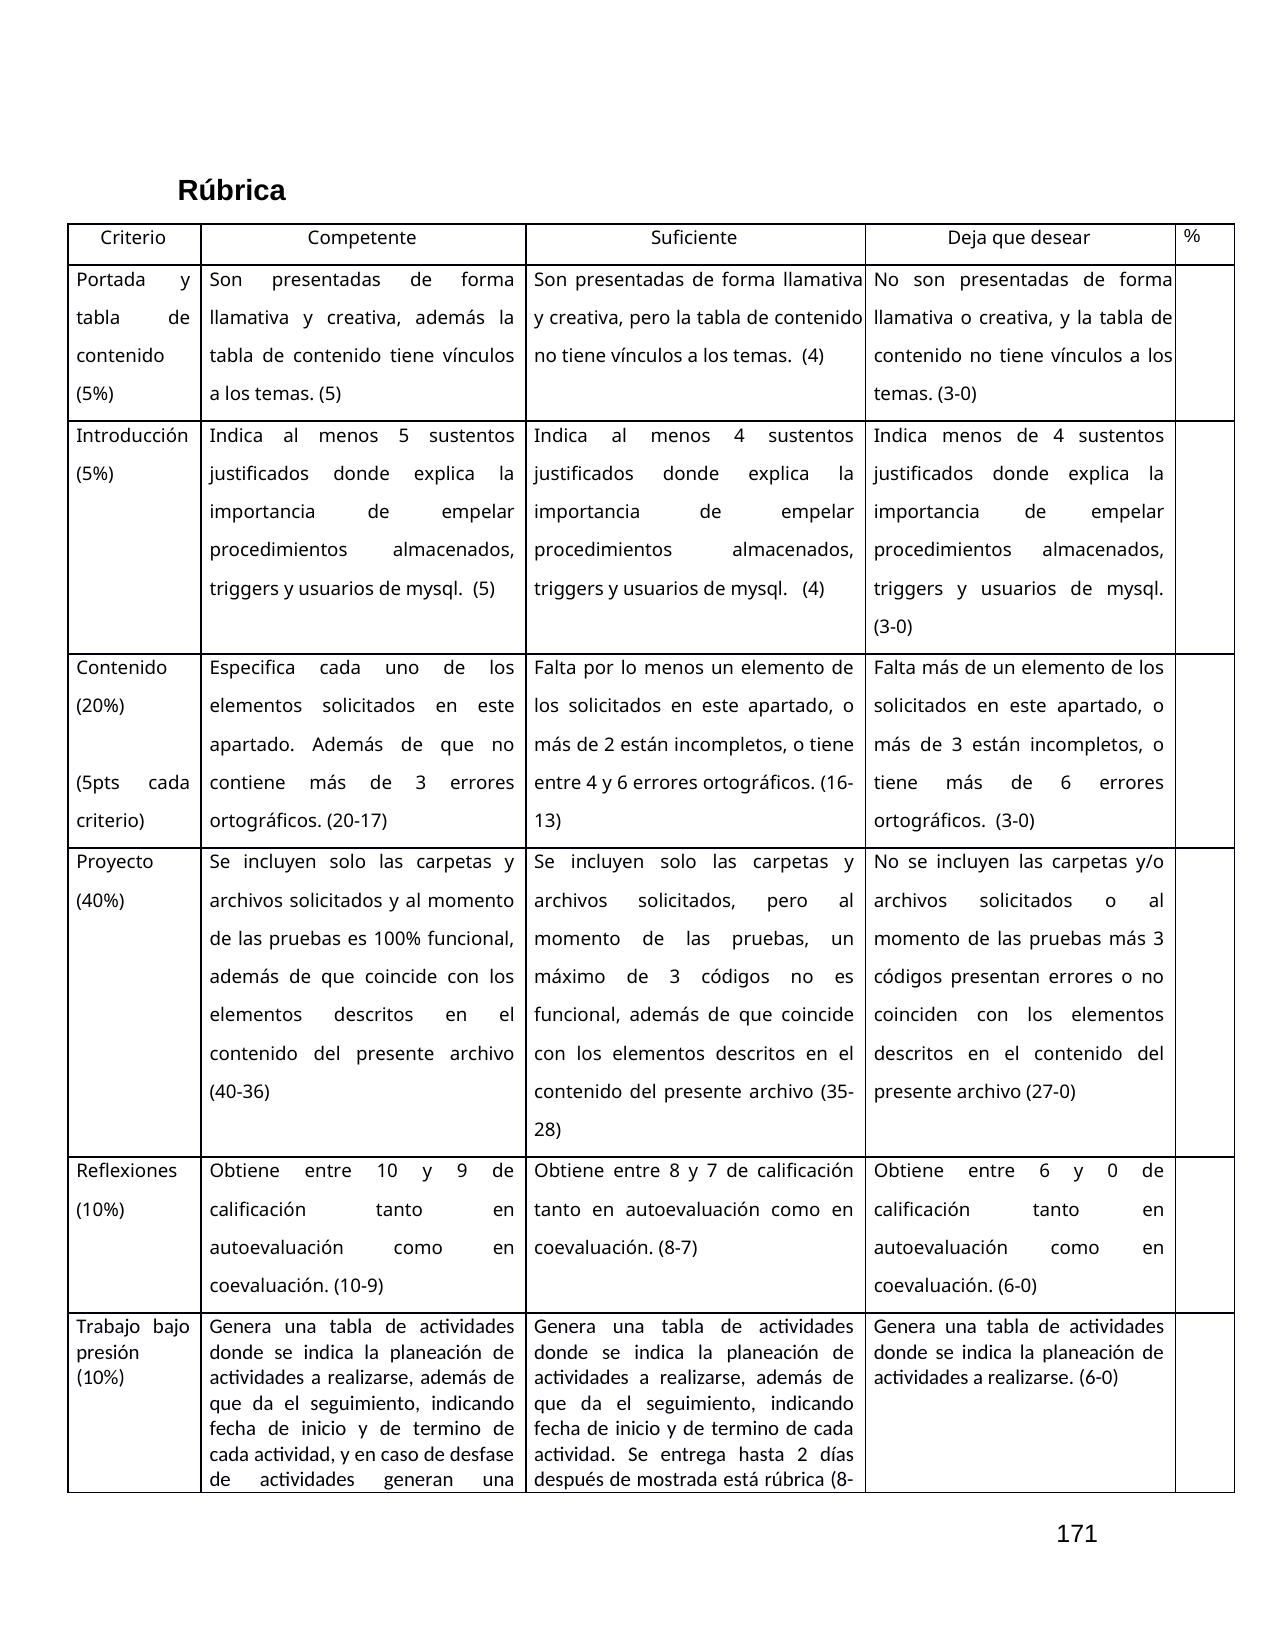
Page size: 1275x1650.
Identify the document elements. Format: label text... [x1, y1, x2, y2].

table_cell Son presentadas de forma llamativa y creativa, además la tabla de contenido tiene vínculos a los temas. (5) [202, 266, 525, 420]
table_header Deja que desear [866, 225, 1175, 264]
table_cell Obtiene entre 10 y 9 de calificación tanto en autoevaluación como en coevaluación. (10-9) [202, 1158, 525, 1312]
table_cell [1176, 422, 1234, 653]
table_cell Especifica cada uno de los elementos solicitados en este apartado. Además de que no contiene más de 3 errores ortográficos. (20-17) [202, 655, 525, 847]
table_header Suficiente [527, 225, 865, 264]
table_cell Proyecto (40%) [69, 849, 200, 1156]
table_cell Indica menos de 4 sustentos justificados donde explica la importancia de empelar procedimientos almacenados, triggers y usuarios de mysql. (3-0) [866, 422, 1175, 653]
table_cell Introducción (5%) [69, 422, 200, 653]
table_cell Obtiene entre 8 y 7 de calificación tanto en autoevaluación como en coevaluación. (8-7) [527, 1158, 865, 1312]
table_cell [1176, 1314, 1234, 1492]
table_cell Indica al menos 4 sustentos justificados donde explica la importancia de empelar procedimientos almacenados, triggers y usuarios de mysql. (4) [527, 422, 865, 653]
table_cell No se incluyen las carpetas y/o archivos solicitados o al momento de las pruebas más 3 códigos presentan errores o no coinciden con los elementos descritos en el contenido del presente archivo (27-0) [866, 849, 1175, 1156]
table_cell Falta más de un elemento de los solicitados en este apartado, o más de 3 están incompletos, o tiene más de 6 errores ortográficos. (3-0) [866, 655, 1175, 847]
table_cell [527, 1314, 865, 1492]
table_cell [866, 1314, 1175, 1492]
table_header Competente [202, 225, 525, 264]
table_header % [1176, 225, 1234, 264]
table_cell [202, 1314, 525, 1492]
table_cell [1176, 266, 1234, 420]
table_cell Reflexiones (10%) [69, 1158, 200, 1312]
table_cell Portada y tabla de contenido (5%) [69, 266, 200, 420]
table_cell Son presentadas de forma llamativa y creativa, pero la tabla de contenido no tiene vínculos a los temas. (4) [527, 266, 865, 420]
table_cell Indica al menos 5 sustentos justificados donde explica la importancia de empelar procedimientos almacenados, triggers y usuarios de mysql. (5) [202, 422, 525, 653]
table_cell Se incluyen solo las carpetas y archivos solicitados y al momento de las pruebas es 100% funcional, además de que coincide con los elementos descritos en el contenido del presente archivo (40-36) [202, 849, 525, 1156]
table_cell Se incluyen solo las carpetas y archivos solicitados, pero al momento de las pruebas, un máximo de 3 códigos no es funcional, además de que coincide con los elementos descritos en el contenido del presente archivo (35-28) [527, 849, 865, 1156]
table_cell [1176, 1158, 1234, 1312]
table_cell [1176, 655, 1234, 847]
table_cell [1176, 849, 1234, 1156]
table_cell Contenido (20%) (5pts cada criterio) [69, 655, 200, 847]
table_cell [69, 1314, 200, 1492]
table_cell Falta por lo menos un elemento de los solicitados en este apartado, o más de 2 están incompletos, o tiene entre 4 y 6 errores ortográficos. (16-13) [527, 655, 865, 847]
table_cell No son presentadas de forma llamativa o creativa, y la tabla de contenido no tiene vínculos a los temas. (3-0) [866, 266, 1175, 420]
table_header Criterio [69, 225, 200, 264]
table_cell Obtiene entre 6 y 0 de calificación tanto en autoevaluación como en coevaluación. (6-0) [866, 1158, 1175, 1312]
subtitle Rúbrica [177, 173, 1098, 206]
